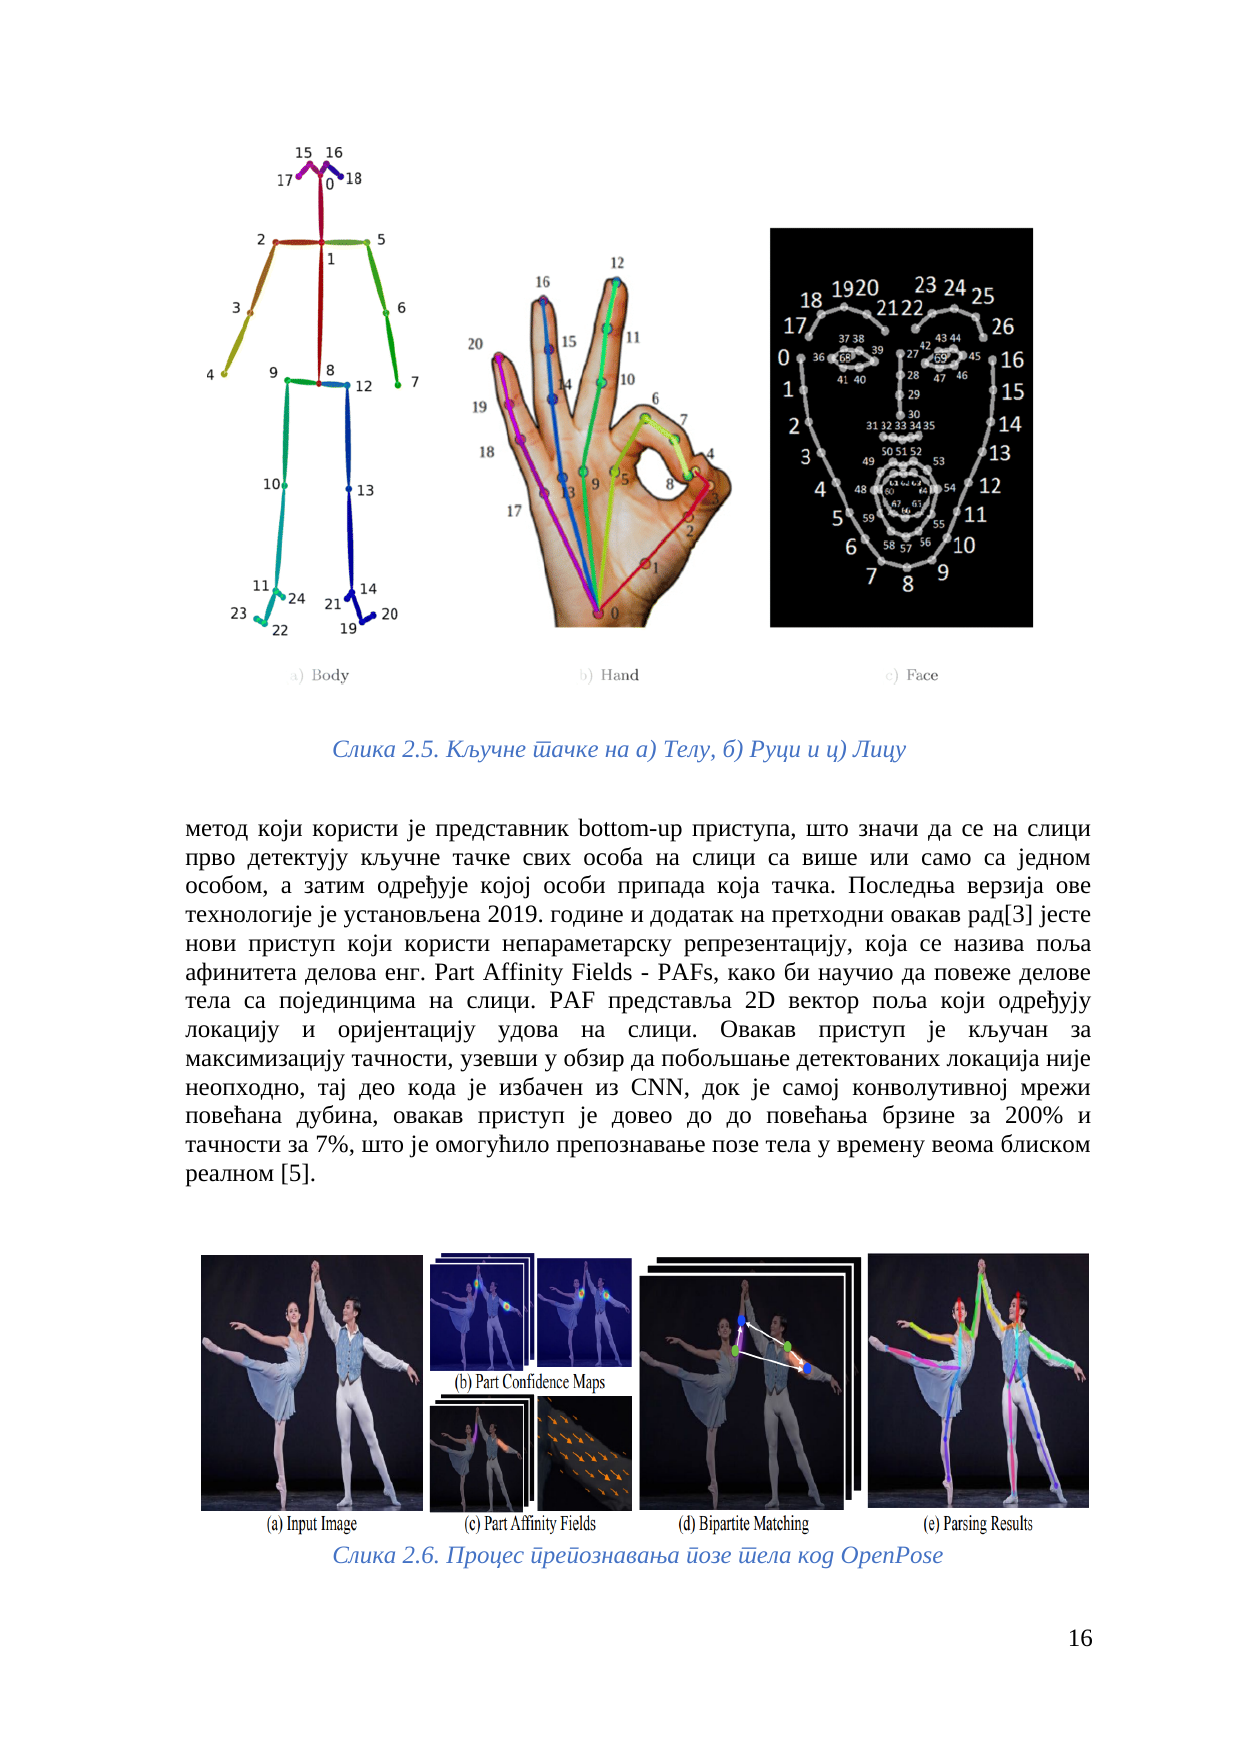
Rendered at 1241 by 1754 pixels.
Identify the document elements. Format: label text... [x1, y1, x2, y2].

picture [185, 1236, 1101, 1540]
picture [207, 147, 1034, 685]
text Слика 2.5. Кључне тачке на а) Телу, б) Руци и ц) Лицу [148, 734, 1092, 763]
text Слика 2.6. Процес препознавања позе тела код OpenPose [185, 1540, 1092, 1569]
text метод који користи је представник bottom-up приступа, што значи да се на слици прво детектују кључне тачке свих особа на слици са више или само са једном особом, а затим одређује којој особи припада која тачка. Последња верзија ове технологије је установљена 2019. године и додатак на претходни овакав рад[3] јесте нови приступ који користи непараметарску репрезентацију, која се назива поља афинитета делова енг. Part Affinity Fields - PAFs, како би научио да повеже делове тела са појединцима на слици. PAF представља 2D вектор поља који одређују локацију и оријентацију удова на слици. Овакав приступ је кључан за максимизацију тачности, узевши у обзир да побољшање детектованих локација није неопходно, тај део кода је избачен из CNN, док је самој конволутивној мрежи повећана дубина, овакав приступ је довео до до повећања брзине за 200% и тачности за 7%, што је омогућило препознавање позе тела у времену веома блиском реалном. [185, 813, 1092, 1187]
